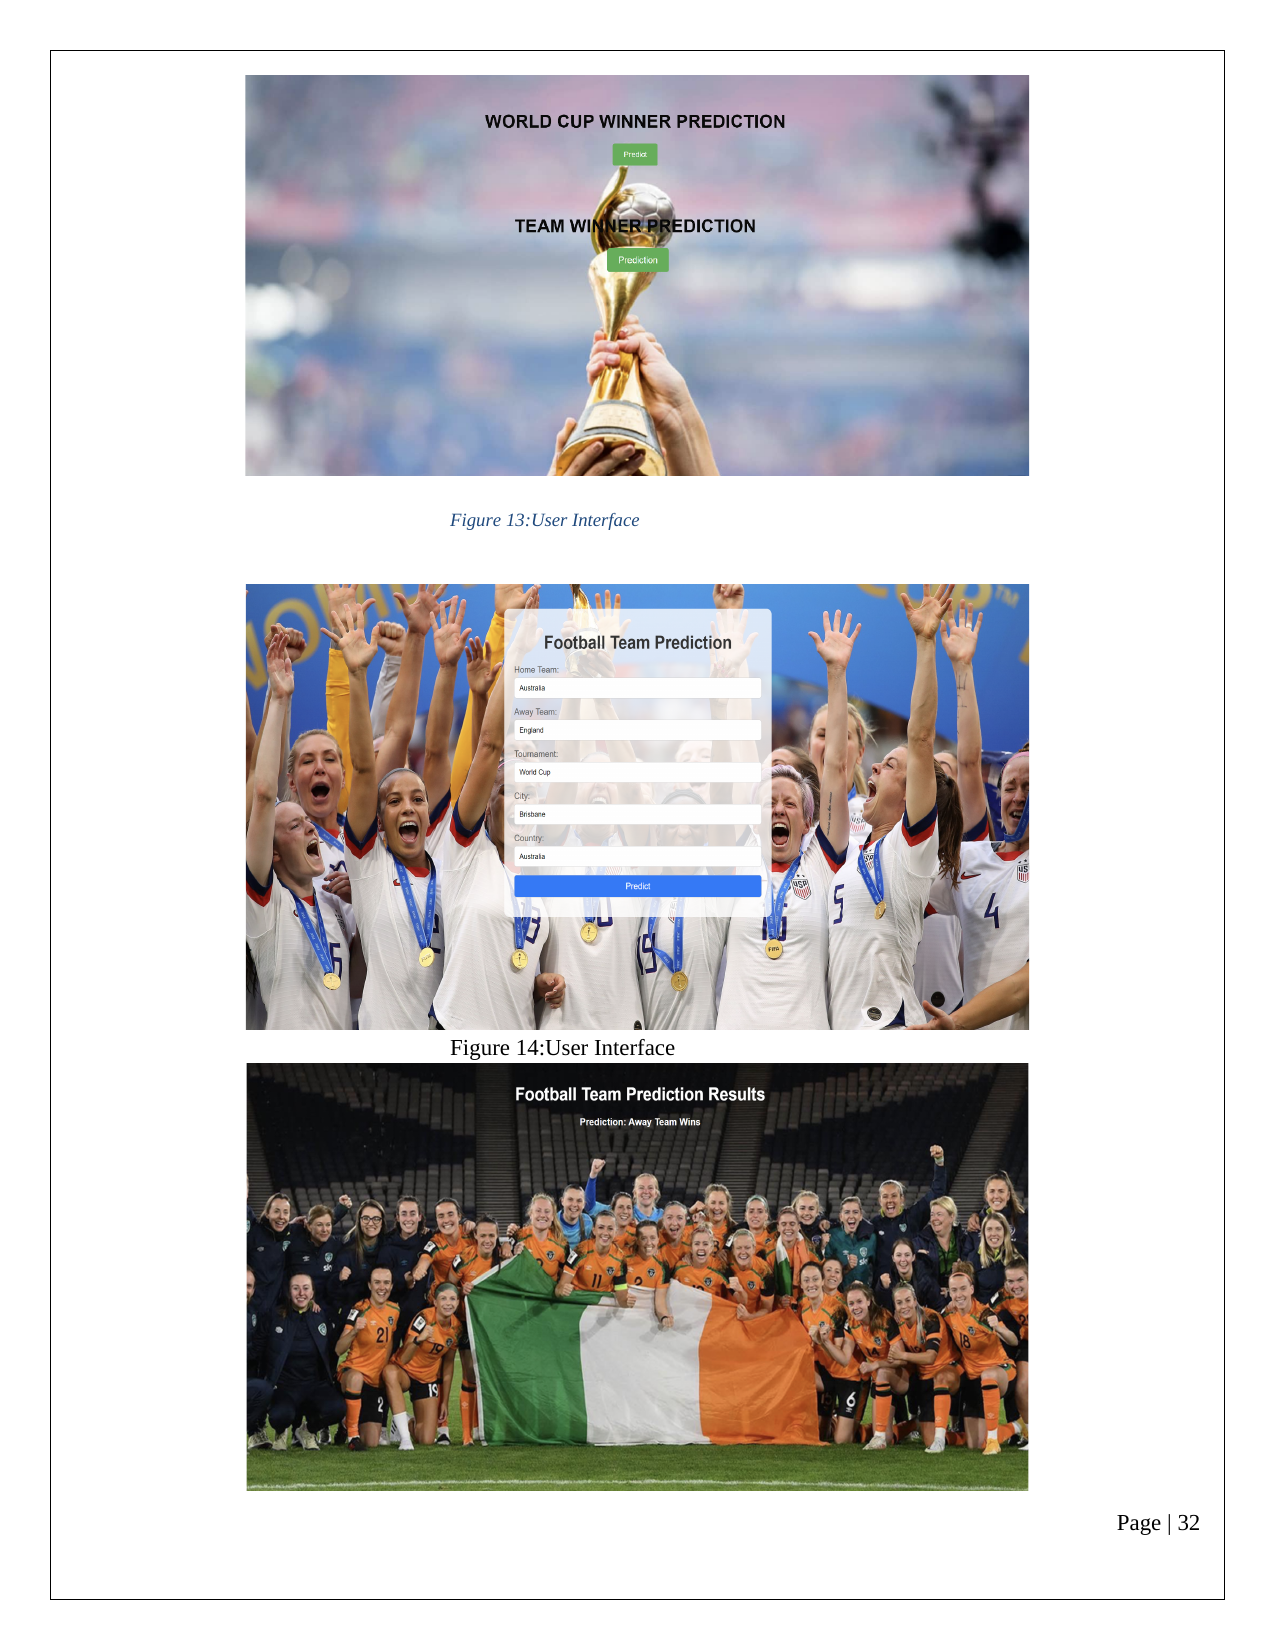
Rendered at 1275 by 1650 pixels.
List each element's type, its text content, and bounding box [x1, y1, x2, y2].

picture [245, 75, 1030, 476]
picture [245, 584, 1030, 1030]
text Figure 14:User Interface [375, 1033, 1147, 1060]
text Figure 13:User Interface [375, 509, 1200, 531]
picture [246, 1063, 1029, 1491]
